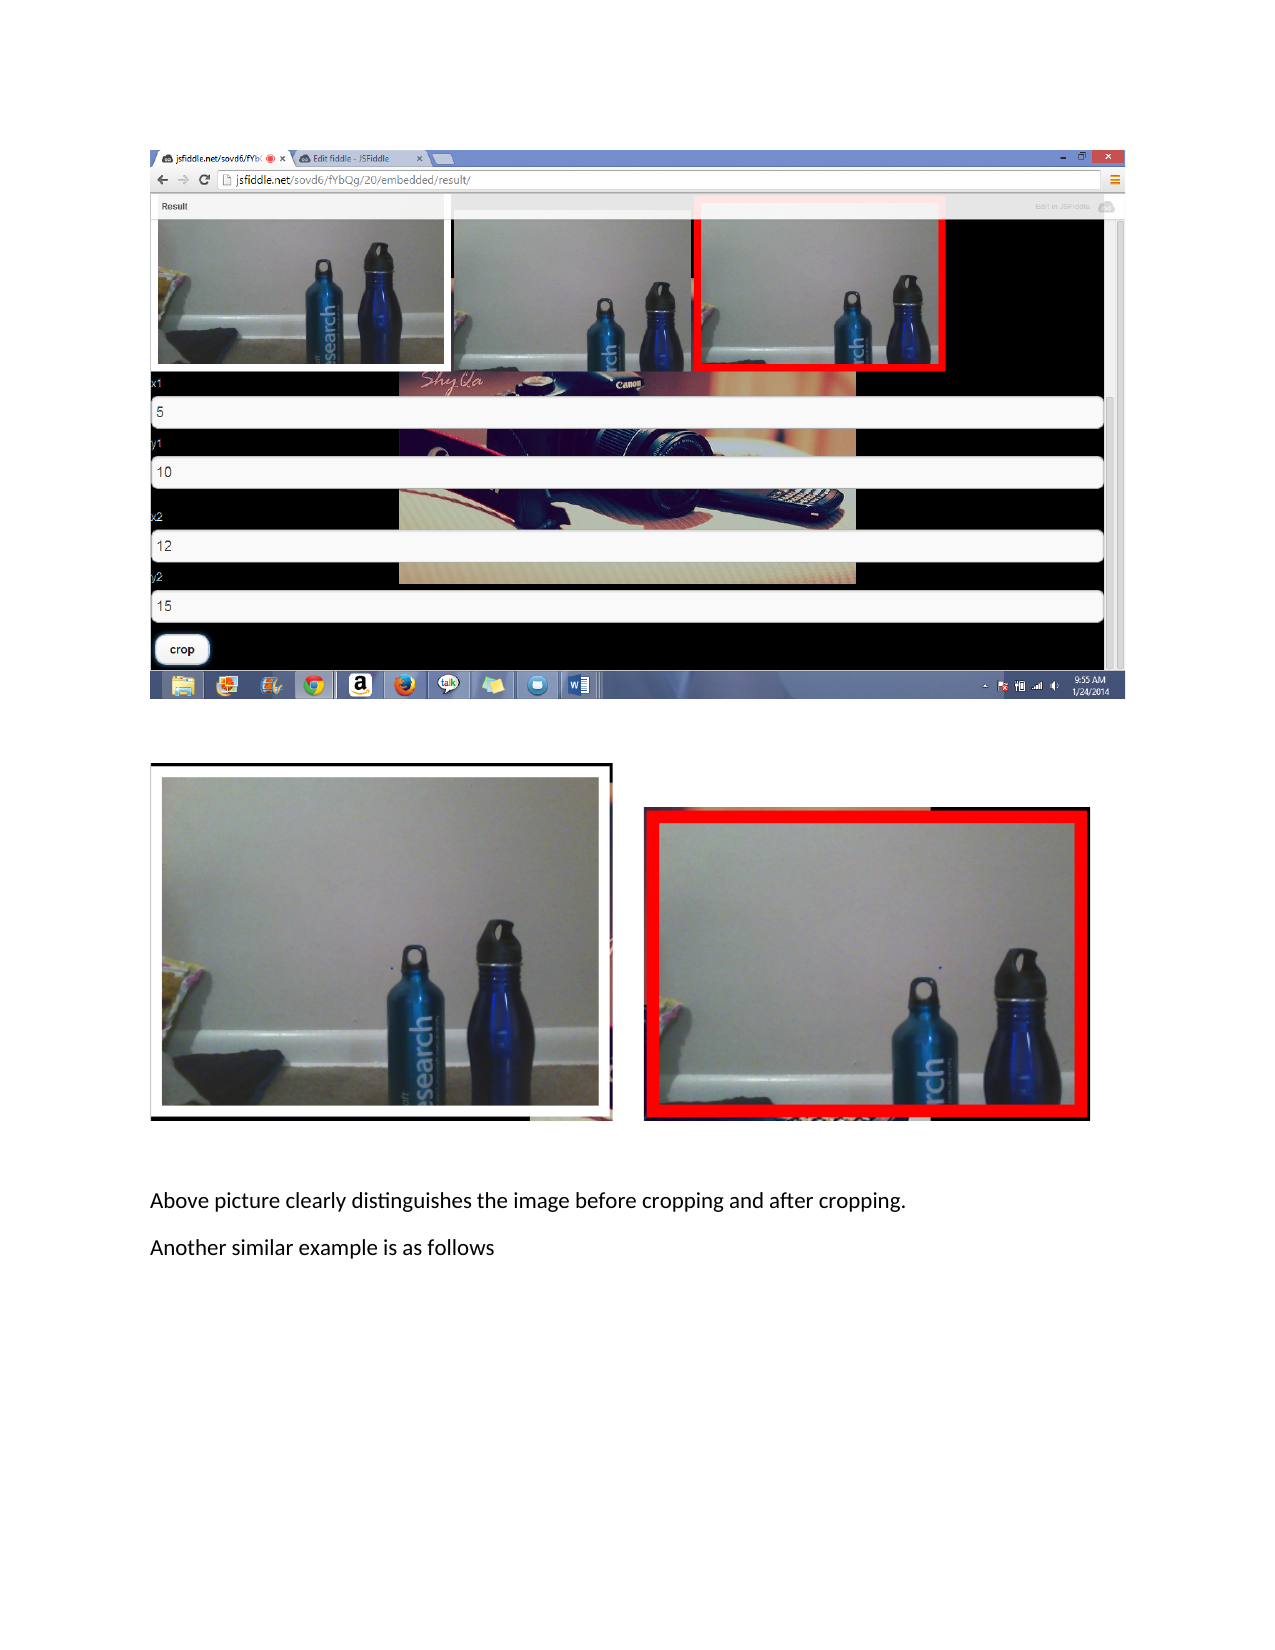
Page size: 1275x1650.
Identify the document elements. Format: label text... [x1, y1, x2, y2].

picture [150, 763, 613, 1121]
text Above picture clearly distinguishes the image before cropping and after cropping. [150, 1186, 1125, 1214]
picture [643, 807, 1091, 1121]
text Another similar example is as follows [150, 1233, 1125, 1261]
picture [150, 150, 1125, 699]
